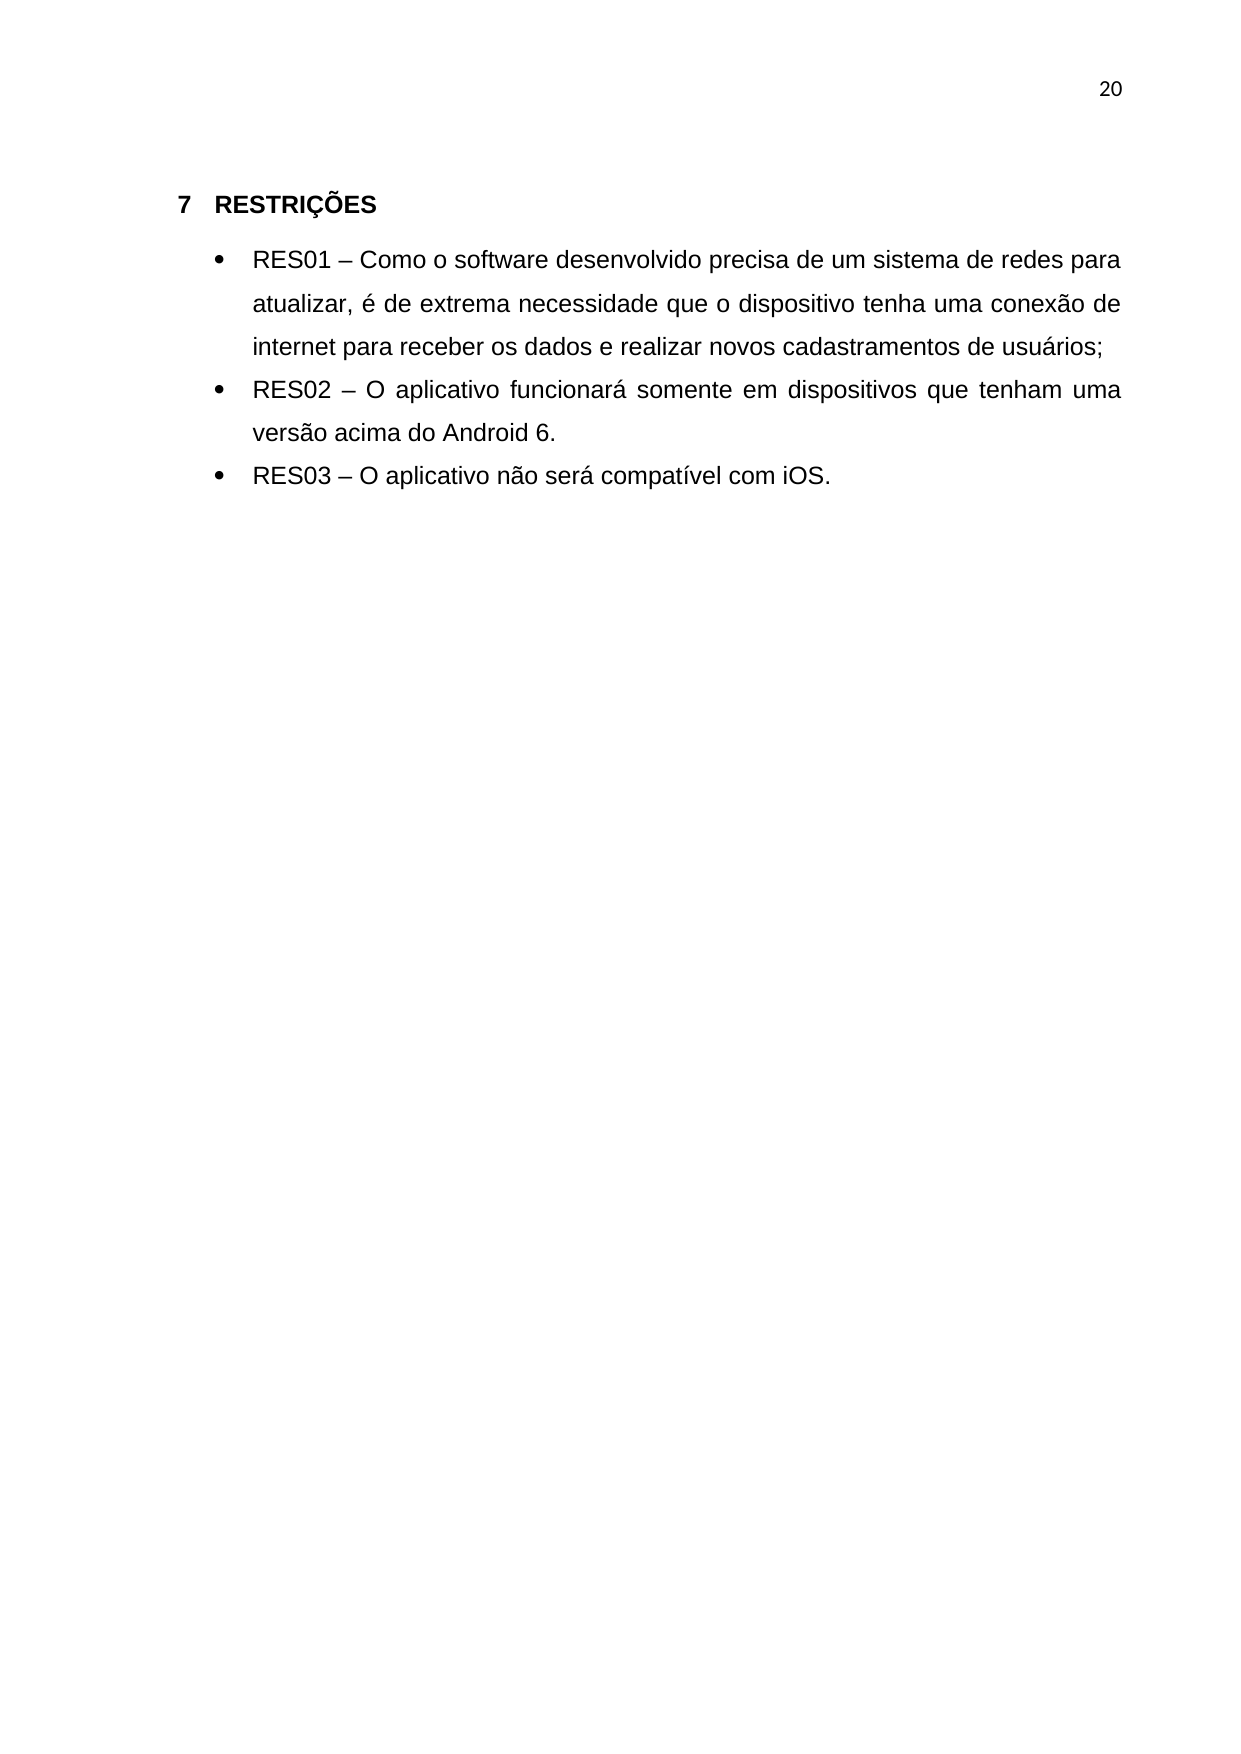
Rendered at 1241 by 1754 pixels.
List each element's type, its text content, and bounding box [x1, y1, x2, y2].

list RES01 – Como o software desenvolvido precisa de um sistema de redes para atualizar, é de extrema necessidade que o dispositivo tenha uma conexão de internet para receber os dados e realizar novos cadastramentos de usuários; [215, 245, 1122, 360]
list RES02 – O aplicativo funcionará somente em dispositivos que tenham uma versão acima do Android 6. [215, 375, 1122, 447]
list RES03 – O aplicativo não será compatível com iOS. [215, 461, 1122, 490]
subtitle RESTRIÇÕES [177, 190, 1122, 218]
